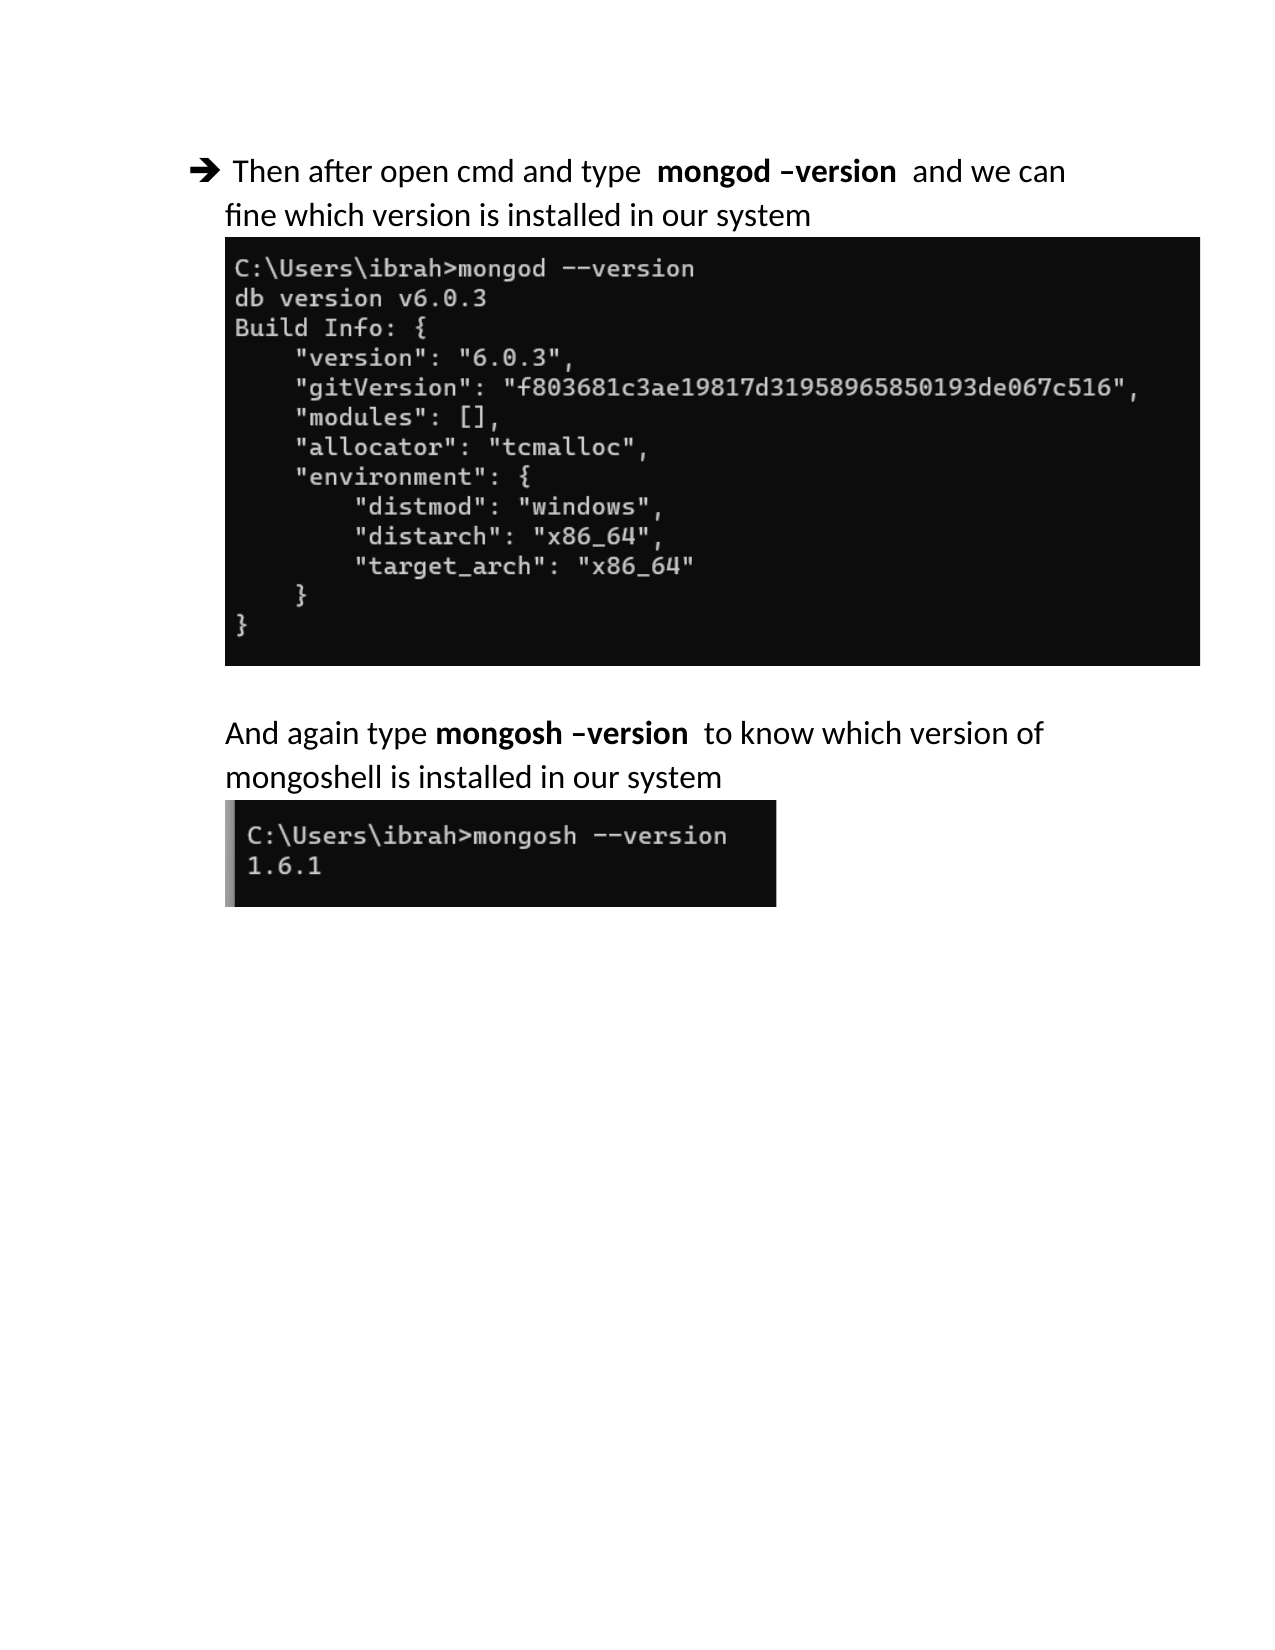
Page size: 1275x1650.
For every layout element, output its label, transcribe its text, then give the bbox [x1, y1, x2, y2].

picture [225, 800, 777, 907]
picture [225, 237, 1200, 666]
list Then after open cmd and type mongod –version and we can fine which version is installed in our system [187, 150, 1125, 235]
list And again type mongosh –version to know which version of mongoshell is installed in our system [225, 712, 1125, 797]
